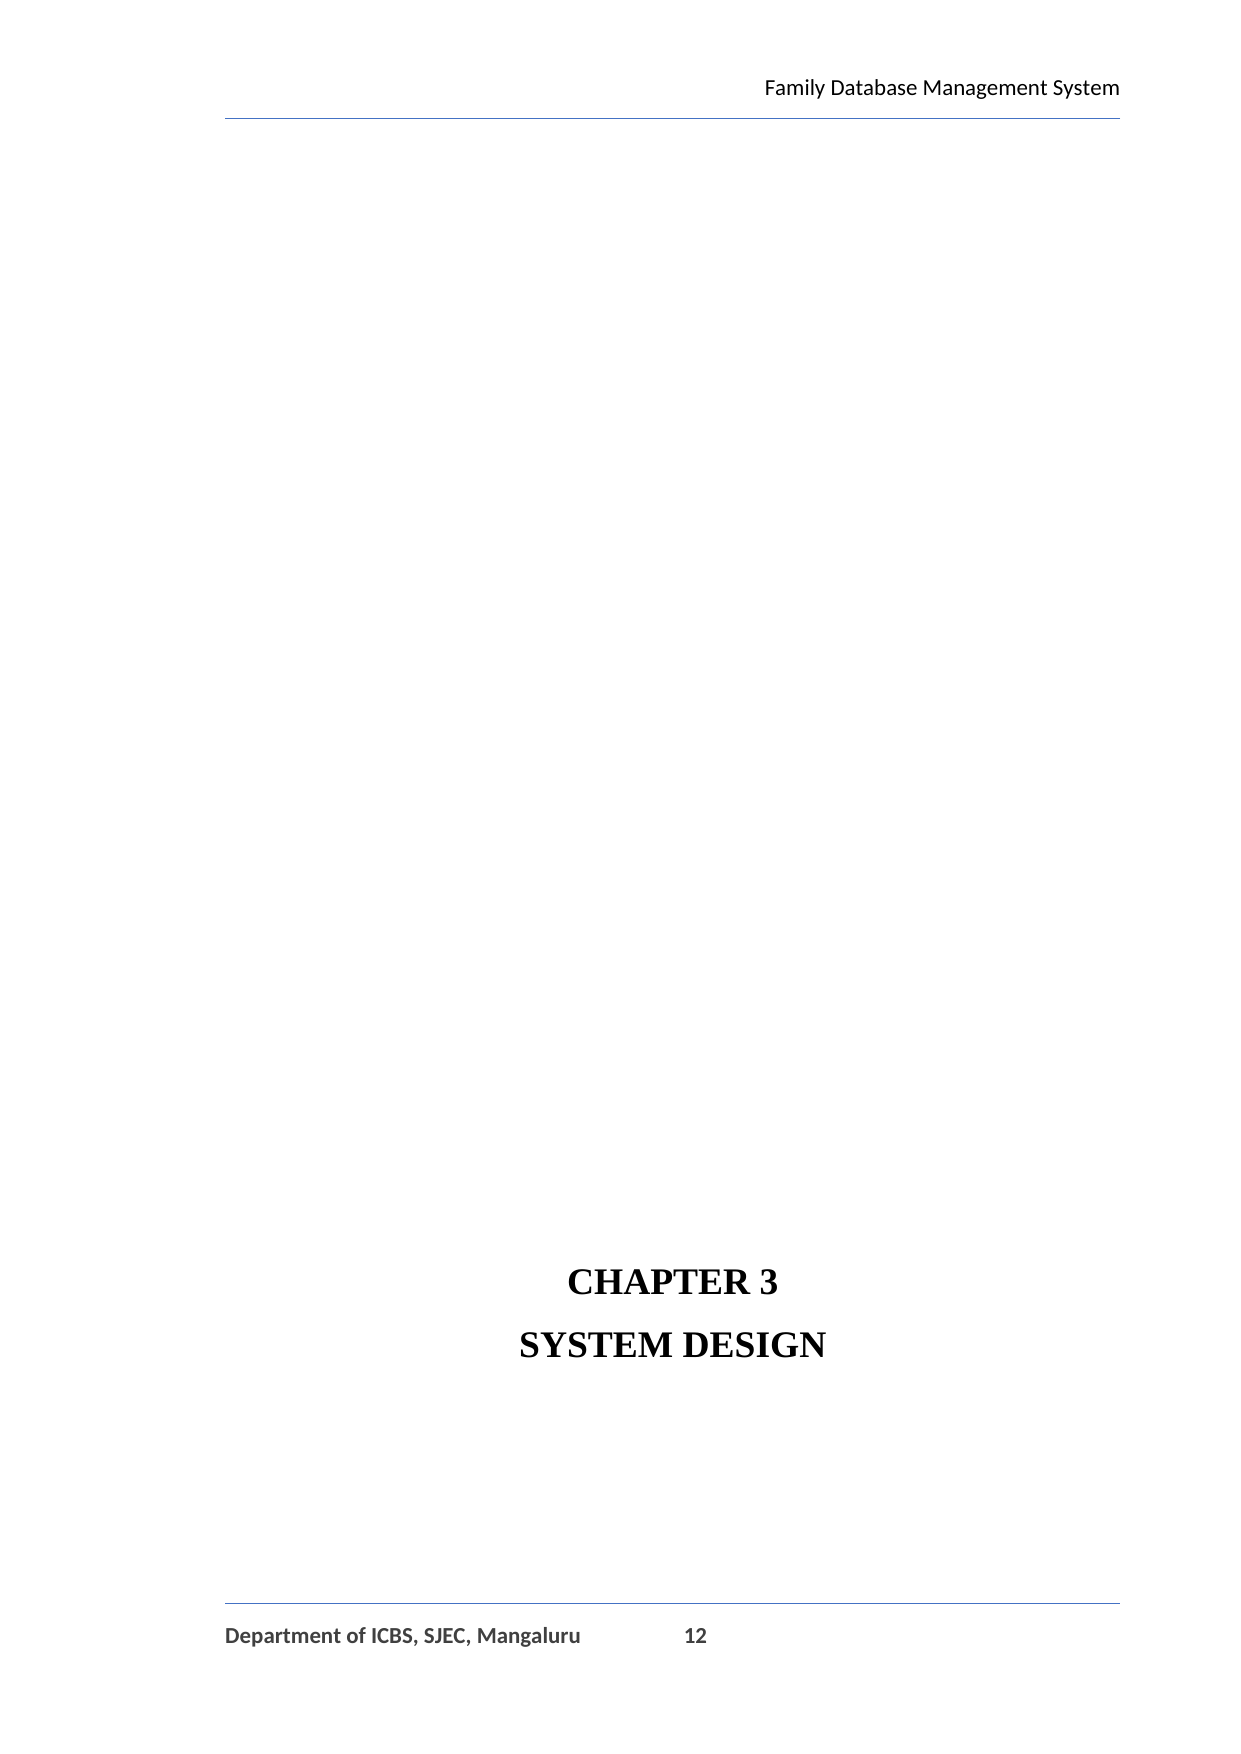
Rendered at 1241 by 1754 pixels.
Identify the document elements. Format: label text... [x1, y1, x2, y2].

text CHAPTER 3 [225, 1259, 1120, 1303]
text SYSTEM DESIGN [225, 1323, 1120, 1366]
